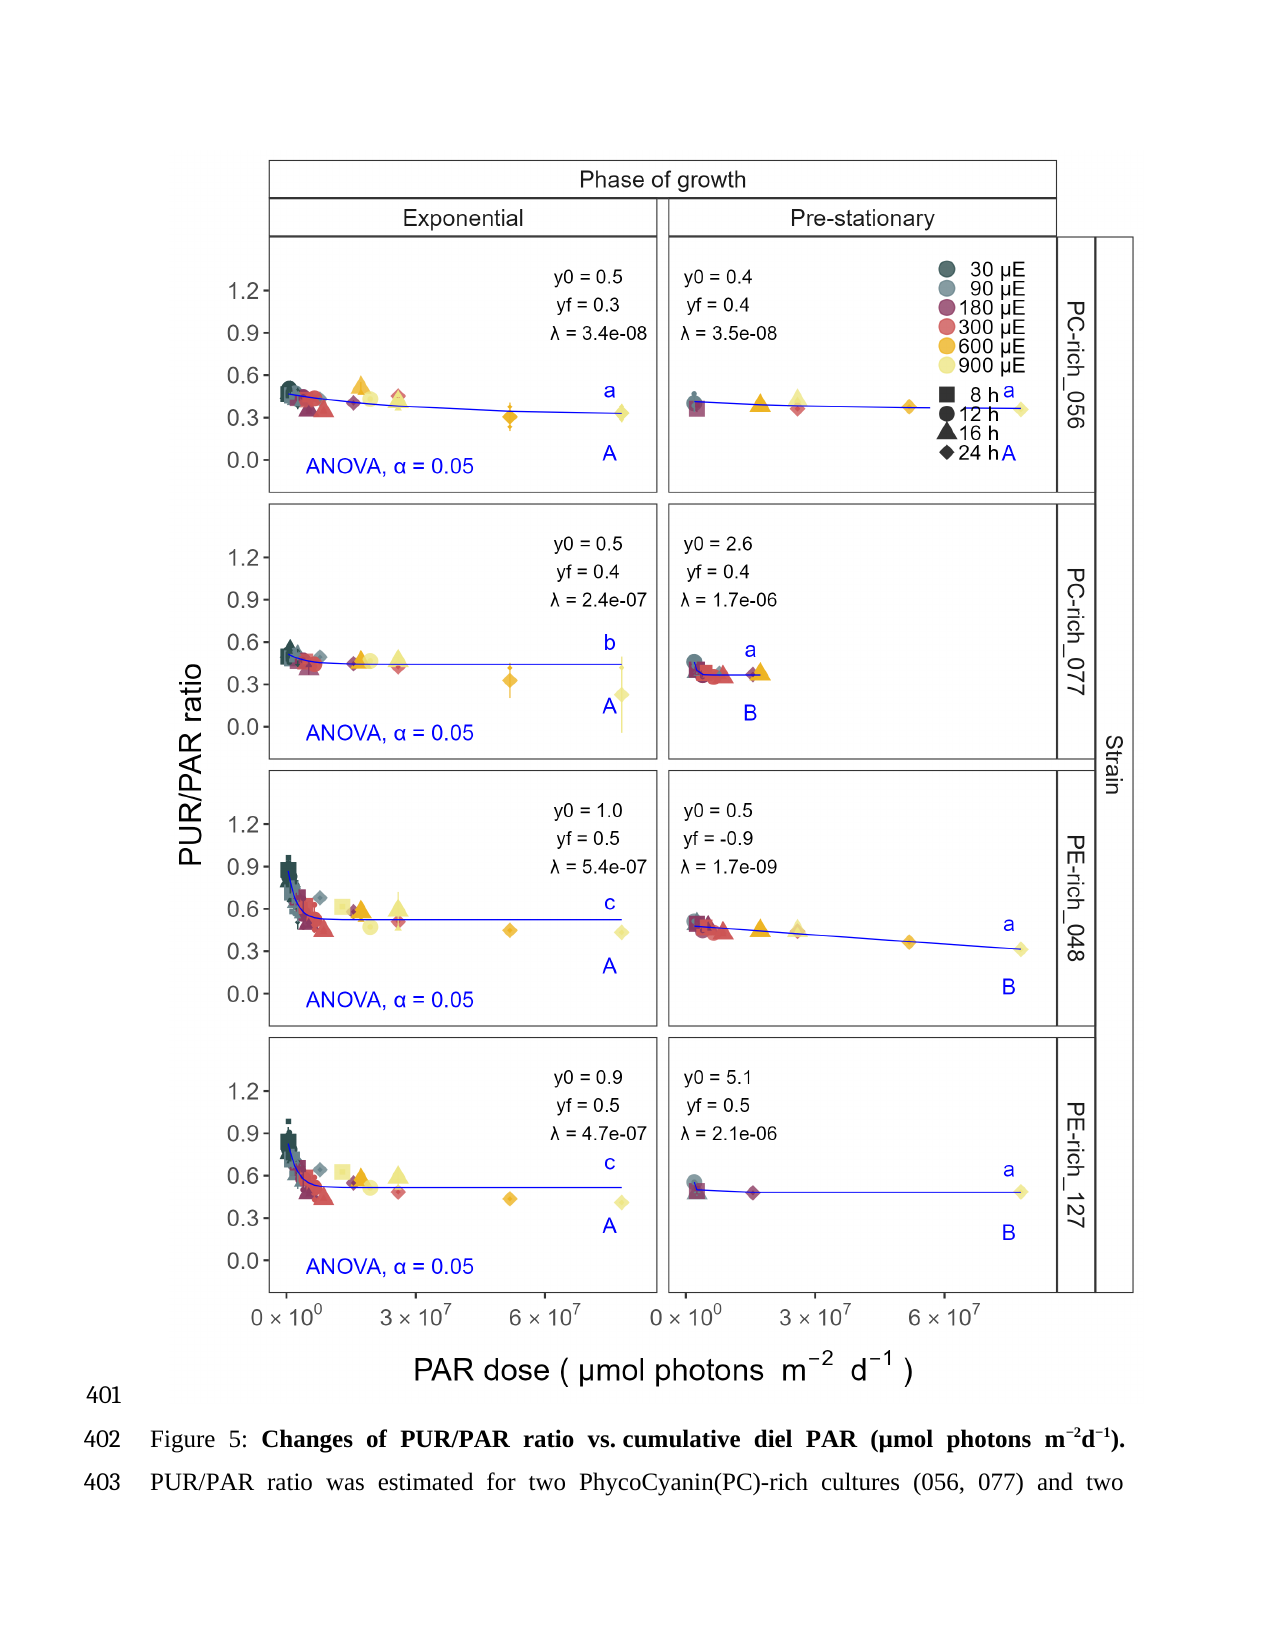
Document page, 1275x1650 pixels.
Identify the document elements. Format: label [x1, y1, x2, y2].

picture [168, 150, 1144, 1404]
text [150, 1424, 1125, 1496]
